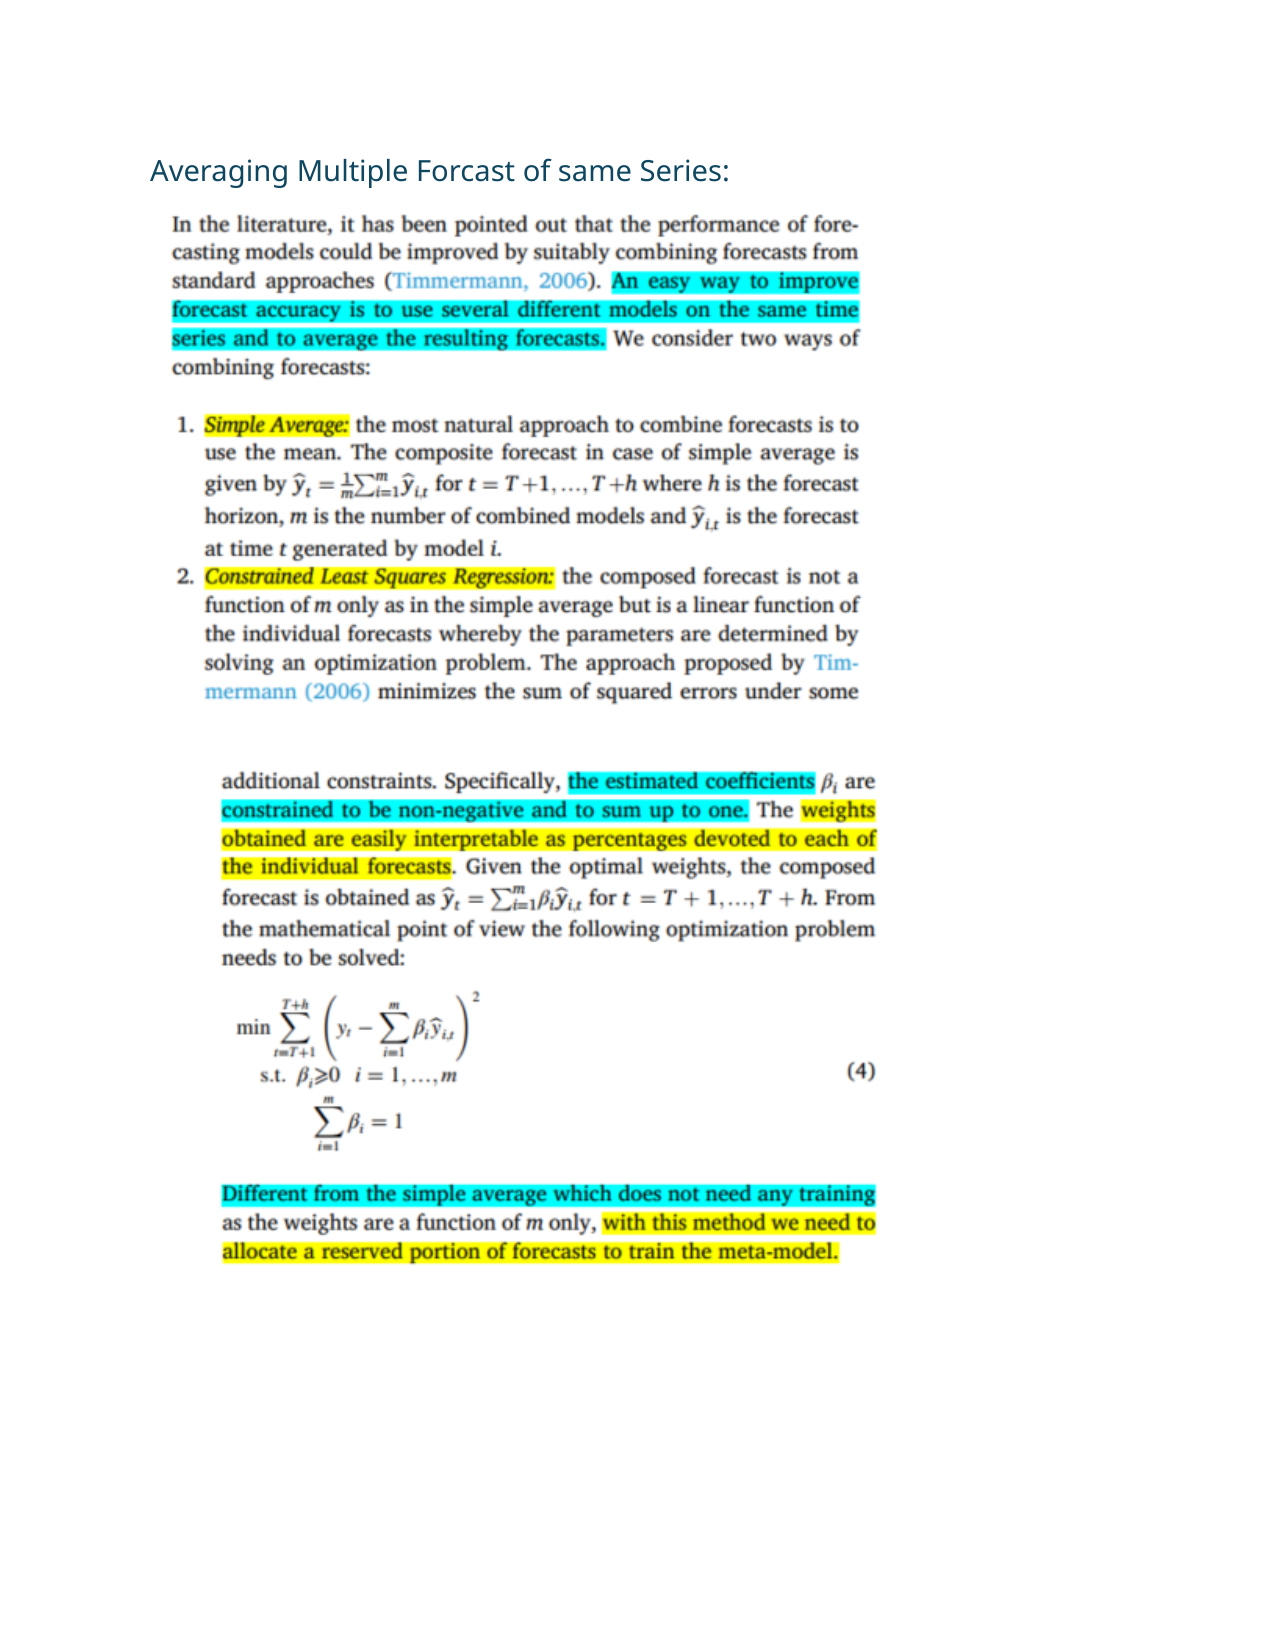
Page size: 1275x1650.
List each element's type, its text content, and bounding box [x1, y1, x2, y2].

subtitle Averaging Multiple Forcast of same Series: [150, 150, 1125, 190]
picture [150, 762, 952, 1276]
picture [150, 201, 887, 744]
